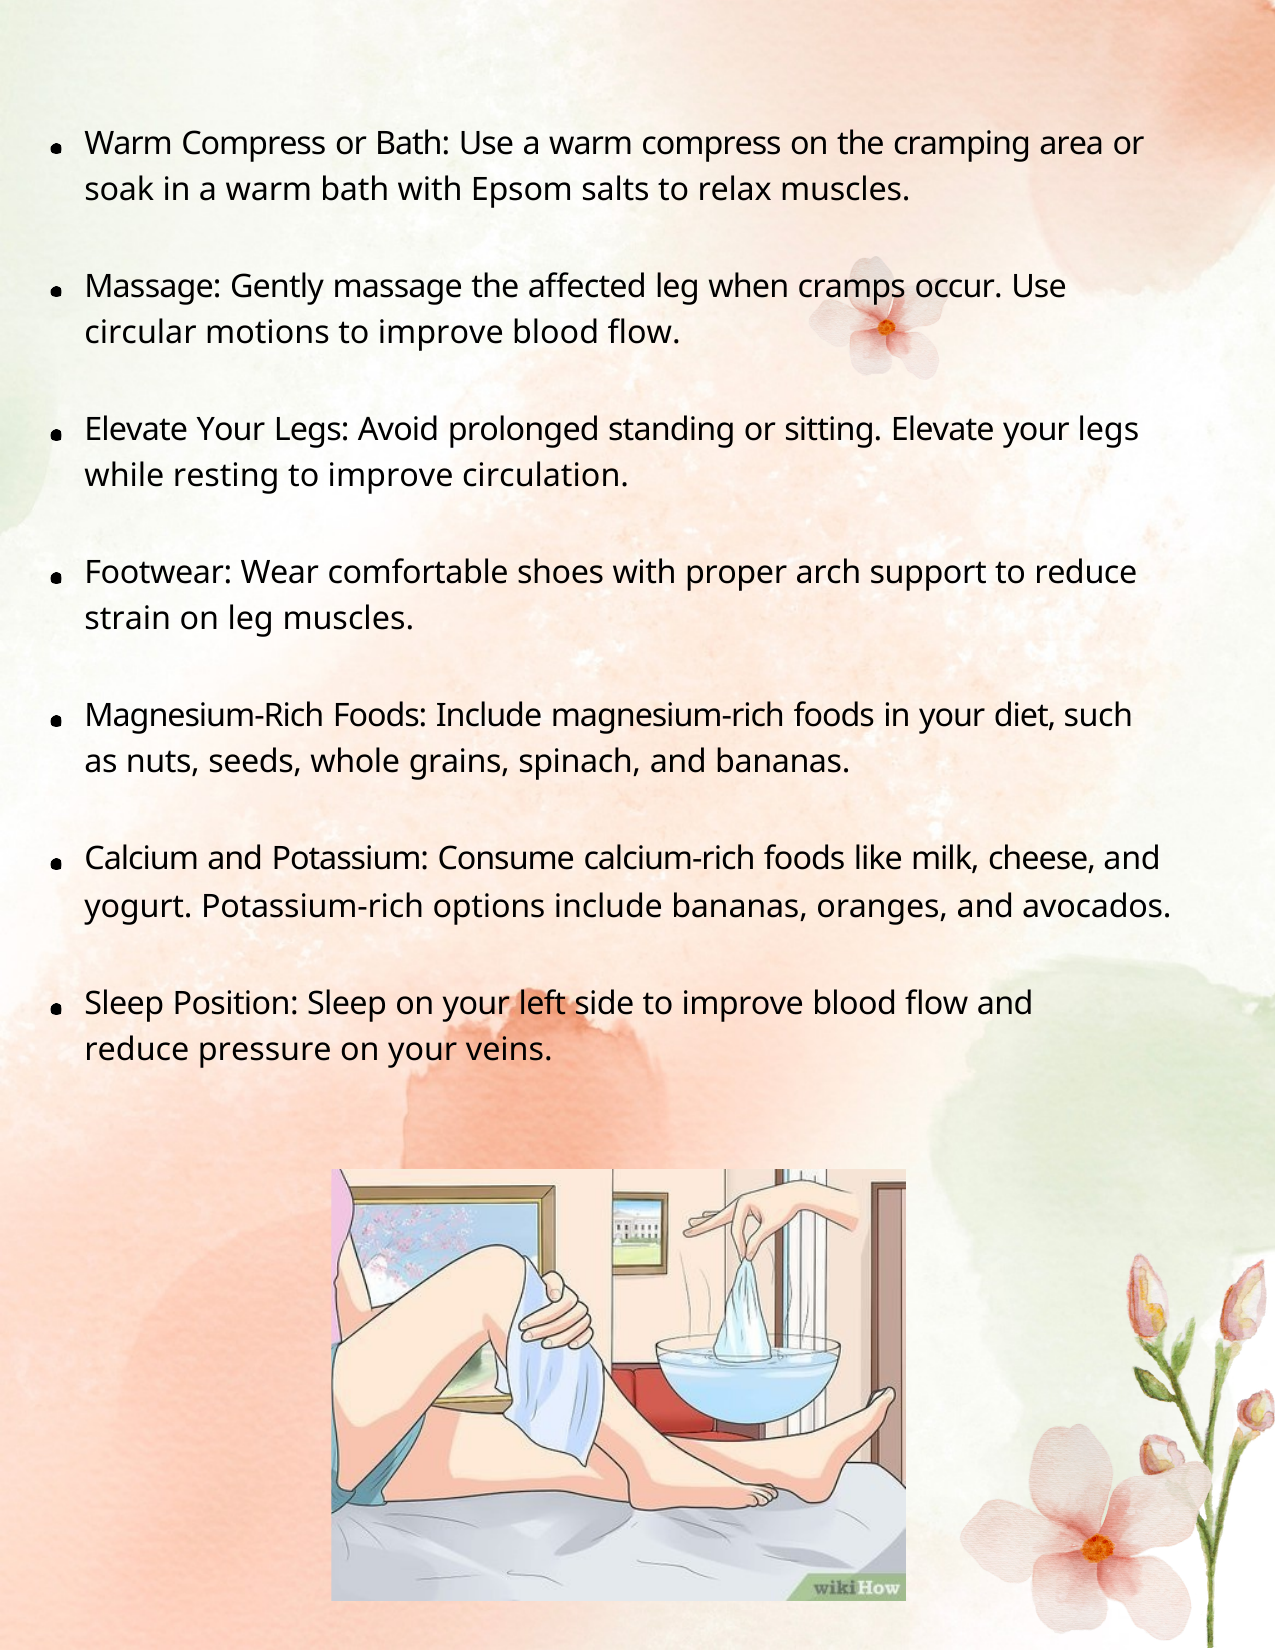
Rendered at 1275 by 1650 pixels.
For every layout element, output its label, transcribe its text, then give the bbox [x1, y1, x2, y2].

picture [0, 0, 1275, 1650]
text Calcium and Potassium: Consume calcium-rich foods like milk, cheese, and yogurt. Potassium-rich options include bananas, oranges, and avocados. [51, 835, 1188, 927]
text Warm Compress or Bath: Use a warm compress on the cramping area or soak in a warm bath with Epsom salts to relax muscles. [51, 119, 1208, 210]
text Massage: Gently massage the affected leg when cramps occur. Use circular motions to improve blood flow. [51, 263, 1129, 353]
text Elevate Your Legs: Avoid prolonged standing or sitting. Elevate your legs while resting to improve circulation. [51, 406, 1146, 496]
text Sleep Position: Sleep on your left side to improve blood flow and reduce pressure on your veins. [51, 980, 1101, 1070]
text Footwear: Wear comfortable shoes with proper arch support to reduce strain on leg muscles. [51, 549, 1194, 639]
text Magnesium-Rich Foods: Include magnesium-rich foods in your diet, such as nuts, seeds, whole grains, spinach, and bananas. [51, 692, 1139, 782]
